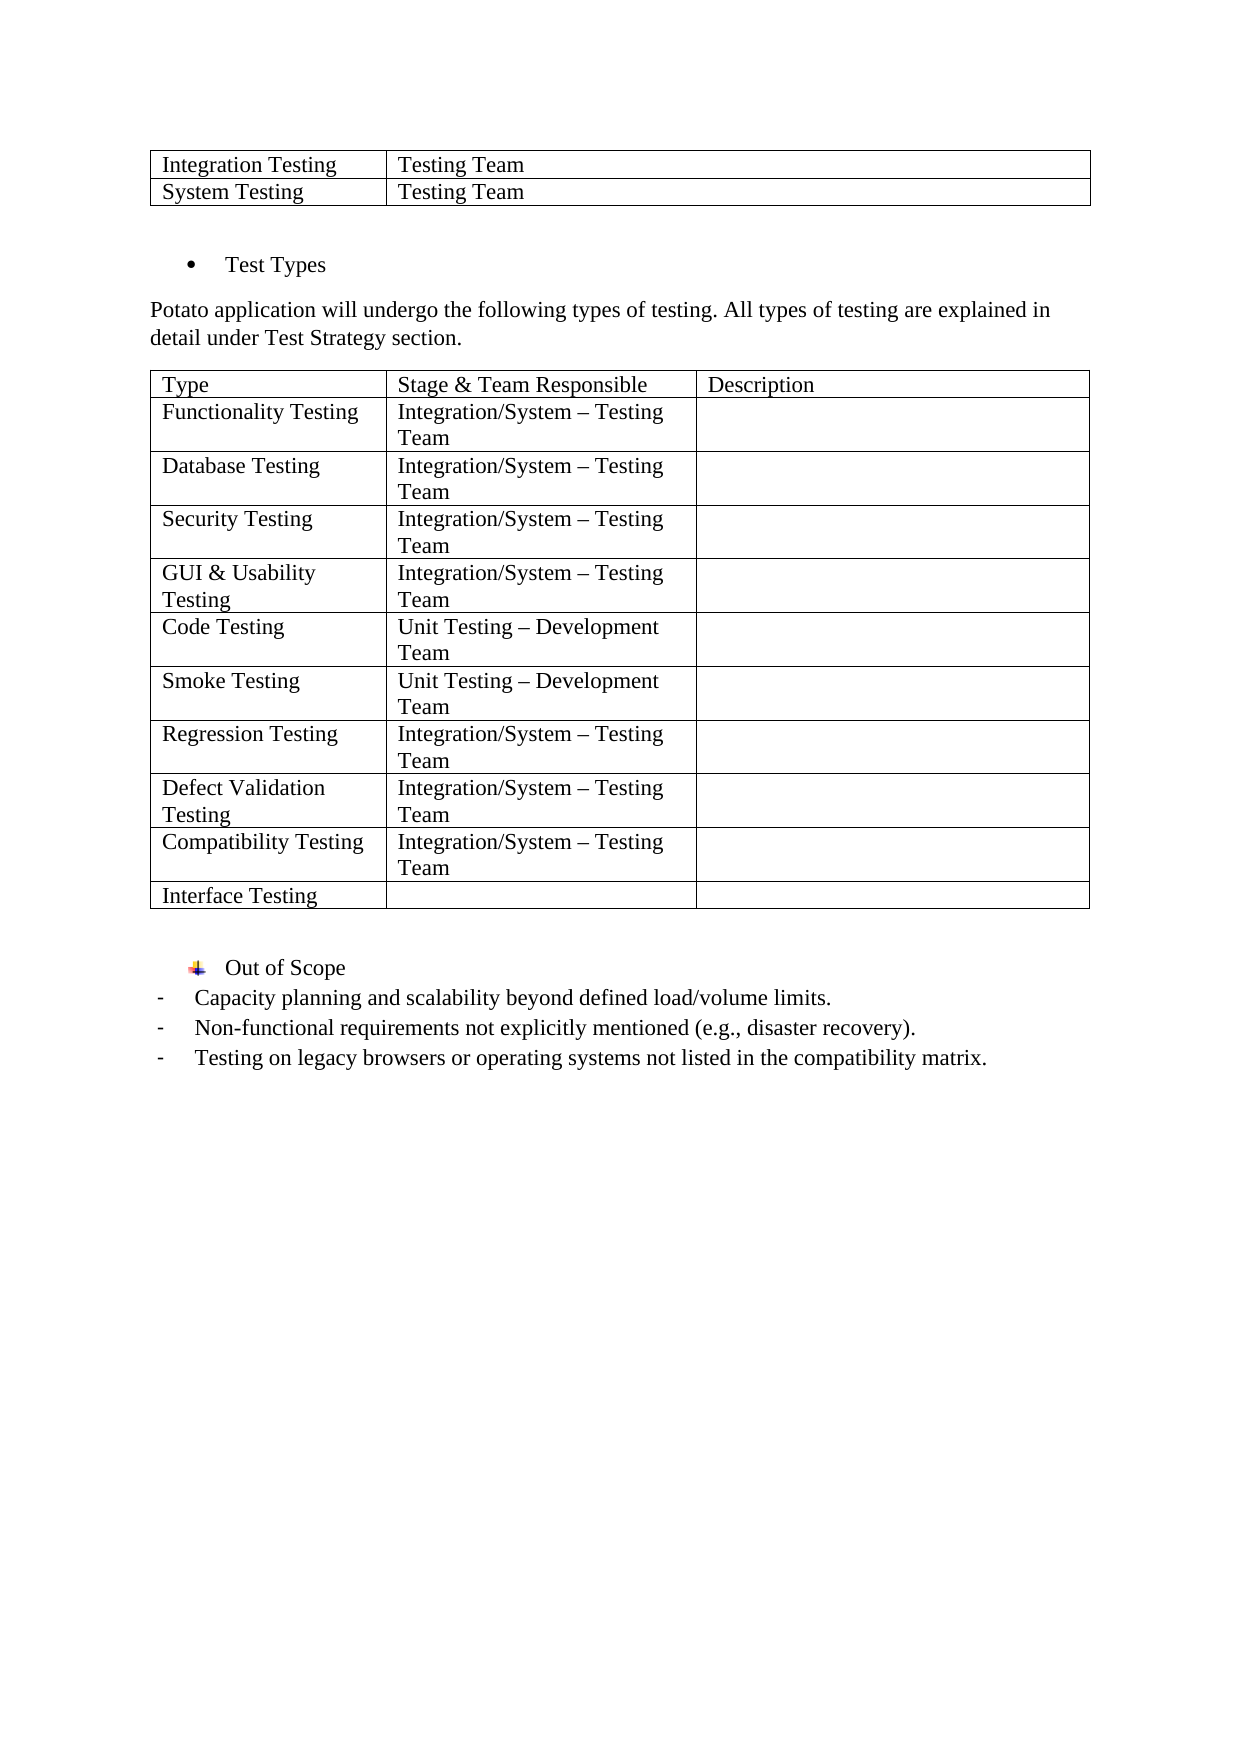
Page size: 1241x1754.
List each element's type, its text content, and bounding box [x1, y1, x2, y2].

table_cell [697, 398, 1089, 451]
table_cell Unit Testing – Development Team [387, 613, 696, 666]
table_cell [697, 559, 1089, 612]
text Potato application will undergo the following types of testing. All types of testing are explained in detail under Test Strategy section. [150, 296, 1090, 351]
table_cell [697, 882, 1089, 908]
table_cell Integration/System – Testing Team [387, 559, 696, 612]
table_cell Smoke Testing [151, 667, 386, 719]
list Non-functional requirements not explicitly mentioned (e.g., disaster recovery). [157, 1013, 1090, 1041]
table_header Type [151, 371, 386, 397]
table_cell Integration/System – Testing Team [387, 828, 696, 881]
table_cell [697, 613, 1089, 666]
table_cell Testing Team [387, 151, 1090, 177]
table_cell [697, 774, 1089, 827]
table_cell System Testing [151, 179, 386, 205]
table_cell Database Testing [151, 452, 386, 504]
table_cell [387, 882, 696, 908]
table_cell [697, 452, 1089, 504]
table_cell Security Testing [151, 506, 386, 558]
table_cell Interface Testing [151, 882, 386, 908]
list Test Types [187, 251, 1090, 277]
table_cell Integration/System – Testing Team [387, 452, 696, 504]
list Testing on legacy browsers or operating systems not listed in the compatibility matrix. [157, 1043, 1090, 1071]
table_cell Compatibility Testing [151, 828, 386, 881]
table_header Description [697, 371, 1089, 397]
table_cell [697, 667, 1089, 719]
table_cell Integration/System – Testing Team [387, 398, 696, 451]
table_cell Integration Testing [151, 151, 386, 177]
table_cell Integration/System – Testing Team [387, 506, 696, 558]
table_cell Regression Testing [151, 721, 386, 773]
table_cell Integration/System – Testing Team [387, 774, 696, 827]
table_cell Testing Team [387, 179, 1090, 205]
list Out of Scope [187, 954, 1090, 981]
table_header Stage & Team Responsible [387, 371, 696, 397]
table_cell [697, 721, 1089, 773]
table_cell Unit Testing – Development Team [387, 667, 696, 719]
table_cell Defect Validation Testing [151, 774, 386, 827]
table_cell [697, 506, 1089, 558]
picture [188, 959, 206, 976]
table_cell [697, 828, 1089, 881]
list Capacity planning and scalability beyond defined load/volume limits. [157, 983, 1090, 1011]
table_cell Functionality Testing [151, 398, 386, 451]
table_cell GUI & Usability Testing [151, 559, 386, 612]
table_cell Integration/System – Testing Team [387, 721, 696, 773]
table_cell Code Testing [151, 613, 386, 666]
